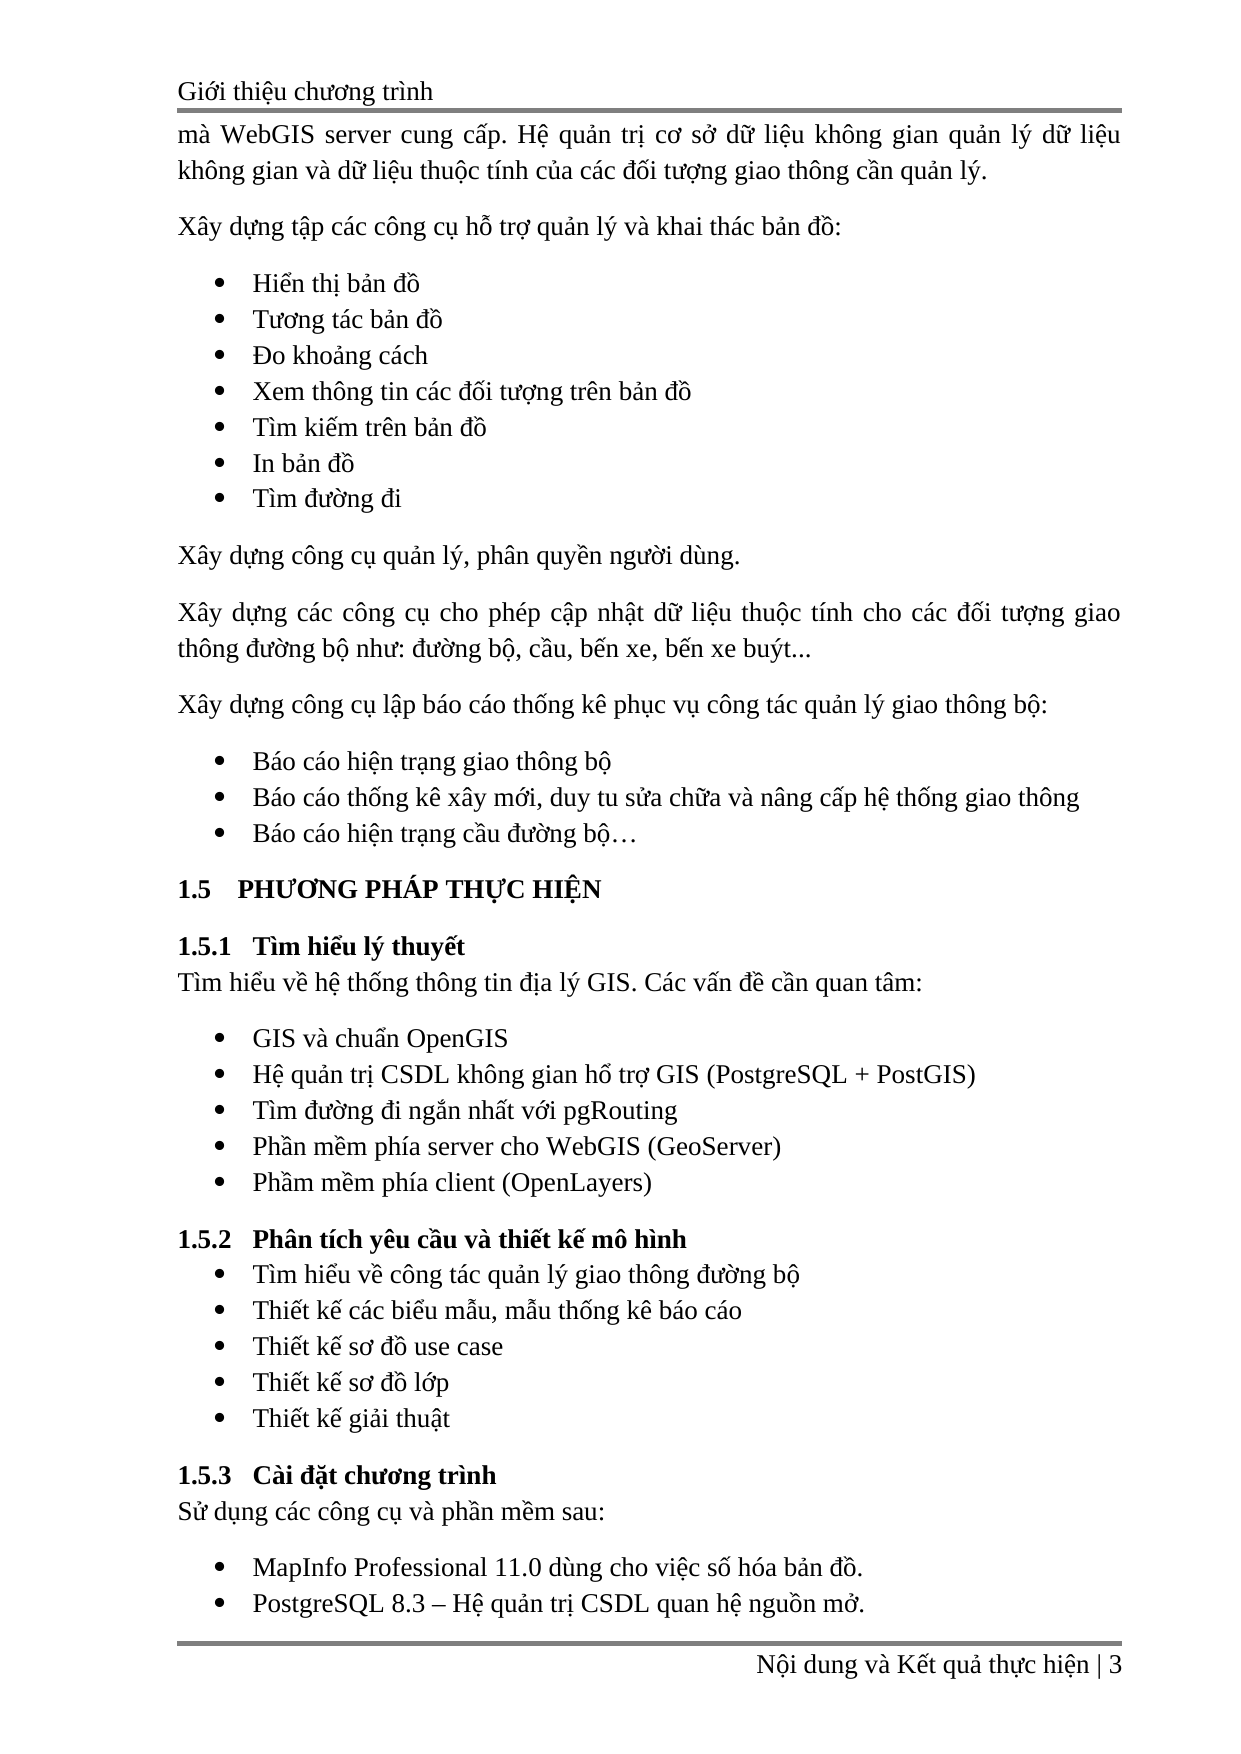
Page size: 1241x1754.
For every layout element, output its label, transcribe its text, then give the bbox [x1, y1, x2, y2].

subtitle Tìm hiểu lý thuyết [177, 930, 1122, 961]
list Tìm đường đi [215, 483, 1122, 514]
list In bản đồ [215, 447, 1122, 478]
list Đo khoảng cách [215, 339, 1122, 370]
text Xây dựng công cụ lập báo cáo thống kê phục vụ công tác quản lý giao thông bộ: [177, 688, 1122, 719]
subtitle Cài đặt chương trình [177, 1459, 1122, 1490]
list Thiết kế sơ đồ lớp [215, 1366, 1122, 1398]
list Tìm hiểu về công tác quản lý giao thông đường bộ [215, 1258, 1122, 1290]
text Xây dựng công cụ quản lý, phân quyền người dùng. [177, 539, 1122, 571]
list Báo cáo hiện trạng cầu đường bộ… [215, 817, 1122, 848]
list Tương tác bản đồ [215, 303, 1122, 334]
list Thiết kế giải thuật [215, 1402, 1122, 1433]
list Hệ quản trị CSDL không gian hổ trợ GIS (PostgreSQL + PostGIS) [215, 1058, 1122, 1089]
text Sử dụng các công cụ và phần mềm sau: [177, 1495, 1122, 1526]
list Báo cáo thống kê xây mới, duy tu sửa chữa và nâng cấp hệ thống giao thông [215, 781, 1122, 812]
list Tìm kiếm trên bản đồ [215, 411, 1122, 442]
list Phần mềm phía server cho WebGIS (GeoServer) [215, 1130, 1122, 1161]
list Phầm mềm phía client (OpenLayers) [215, 1166, 1122, 1197]
list Thiết kế sơ đồ use case [215, 1330, 1122, 1362]
text Xây dựng các công cụ cho phép cập nhật dữ liệu thuộc tính cho các đối tượng giao thông đường bộ như: đường bộ, cầu, bến xe, bến xe buýt... [177, 596, 1122, 663]
list GIS và chuẩn OpenGIS [215, 1022, 1122, 1053]
list Thiết kế các biểu mẫu, mẫu thống kê báo cáo [215, 1294, 1122, 1326]
list Báo cáo hiện trạng giao thông bộ [215, 745, 1122, 776]
subtitle Phương pháp thực hiện [177, 873, 1122, 904]
list PostgreSQL 8.3 – Hệ quản trị CSDL quan hệ nguồn mở. [215, 1587, 1122, 1618]
list MapInfo Professional 11.0 dùng cho việc số hóa bản đồ. [215, 1551, 1122, 1583]
list Hiển thị bản đồ [215, 267, 1122, 298]
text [177, 118, 1122, 185]
text Xây dựng tập các công cụ hỗ trợ quản lý và khai thác bản đồ: [177, 210, 1122, 242]
text Tìm hiểu về hệ thống thông tin địa lý GIS. Các vấn đề cần quan tâm: [177, 966, 1122, 997]
subtitle Phân tích yêu cầu và thiết kế mô hình [177, 1223, 1122, 1254]
list Xem thông tin các đối tượng trên bản đồ [215, 375, 1122, 406]
list Tìm đường đi ngắn nhất với pgRouting [215, 1094, 1122, 1125]
